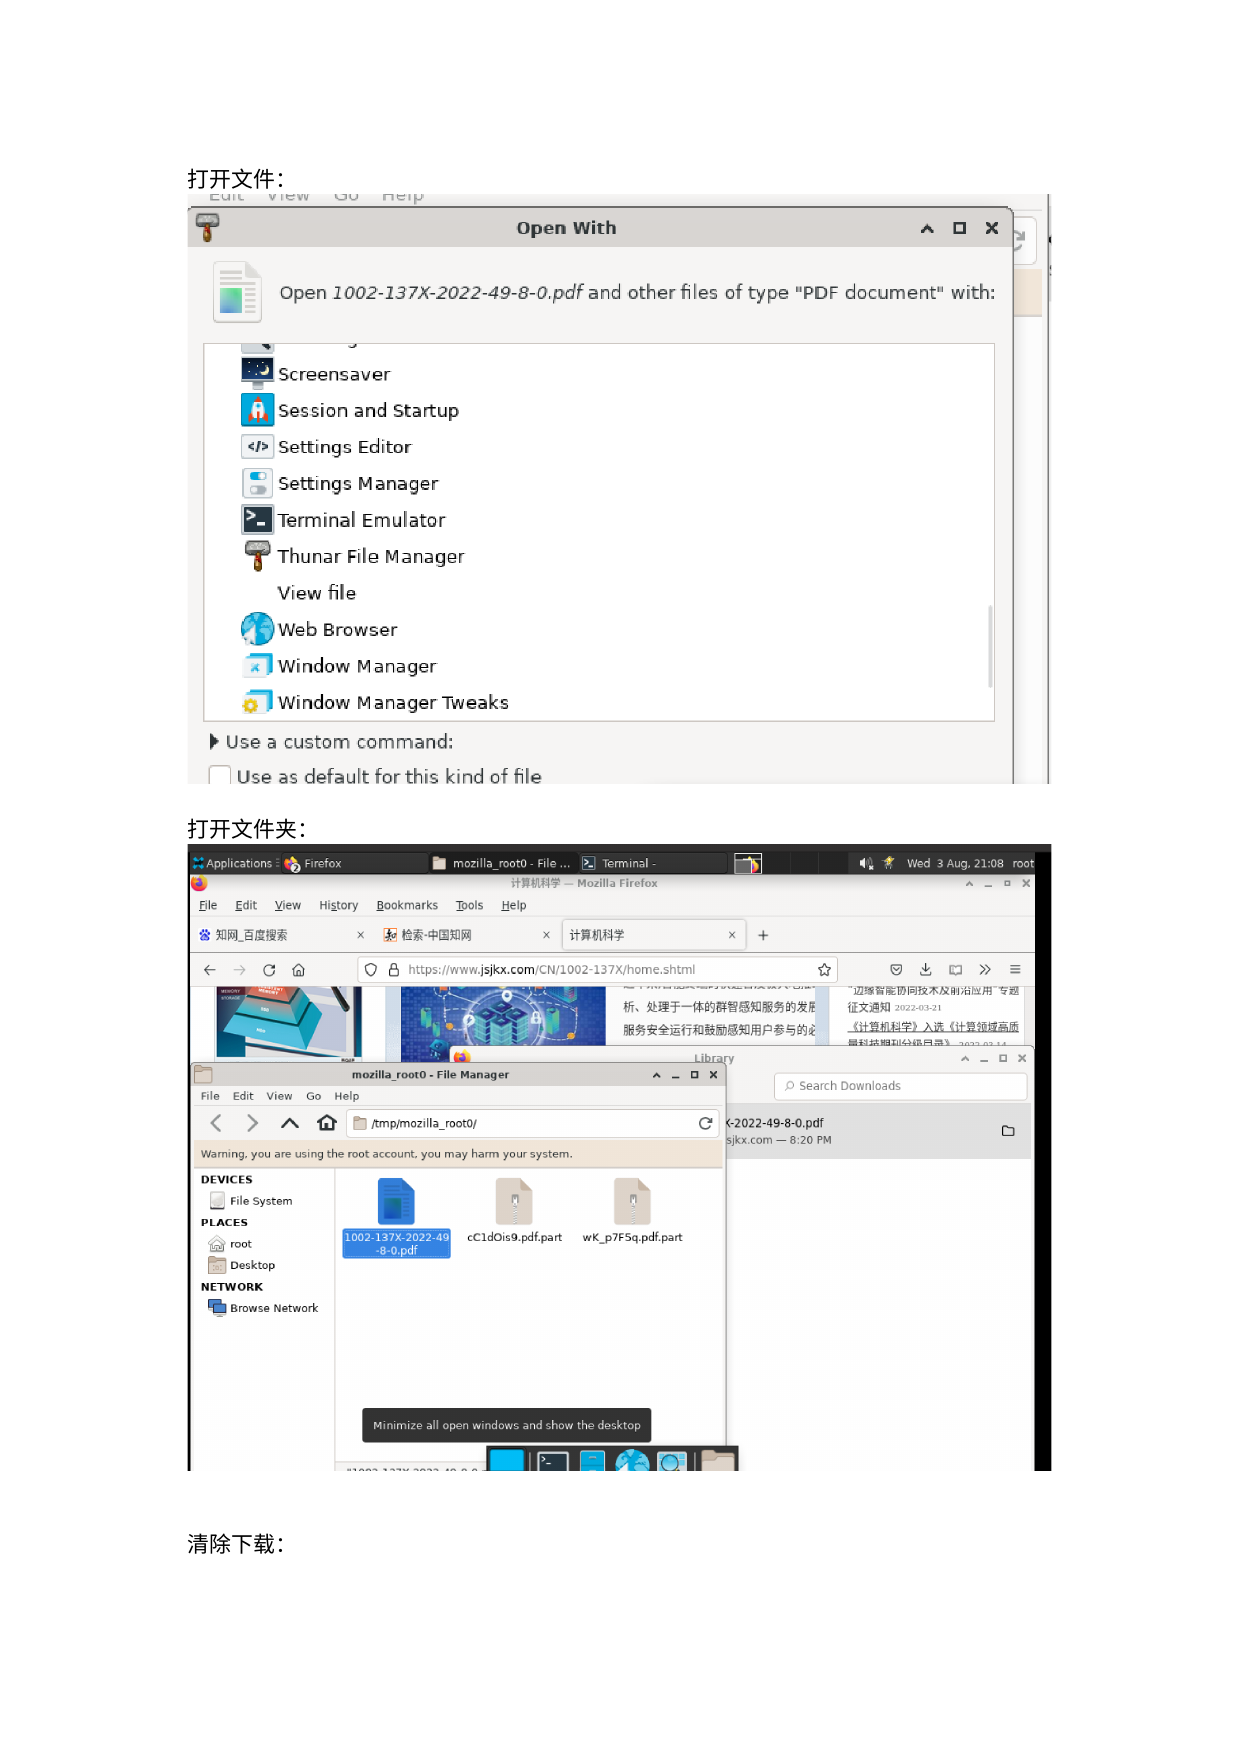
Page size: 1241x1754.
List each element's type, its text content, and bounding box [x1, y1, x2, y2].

picture [187, 194, 1052, 784]
text 打开文件： [187, 162, 1053, 194]
picture [187, 844, 1052, 1471]
text 打开文件夹： [187, 812, 1053, 844]
